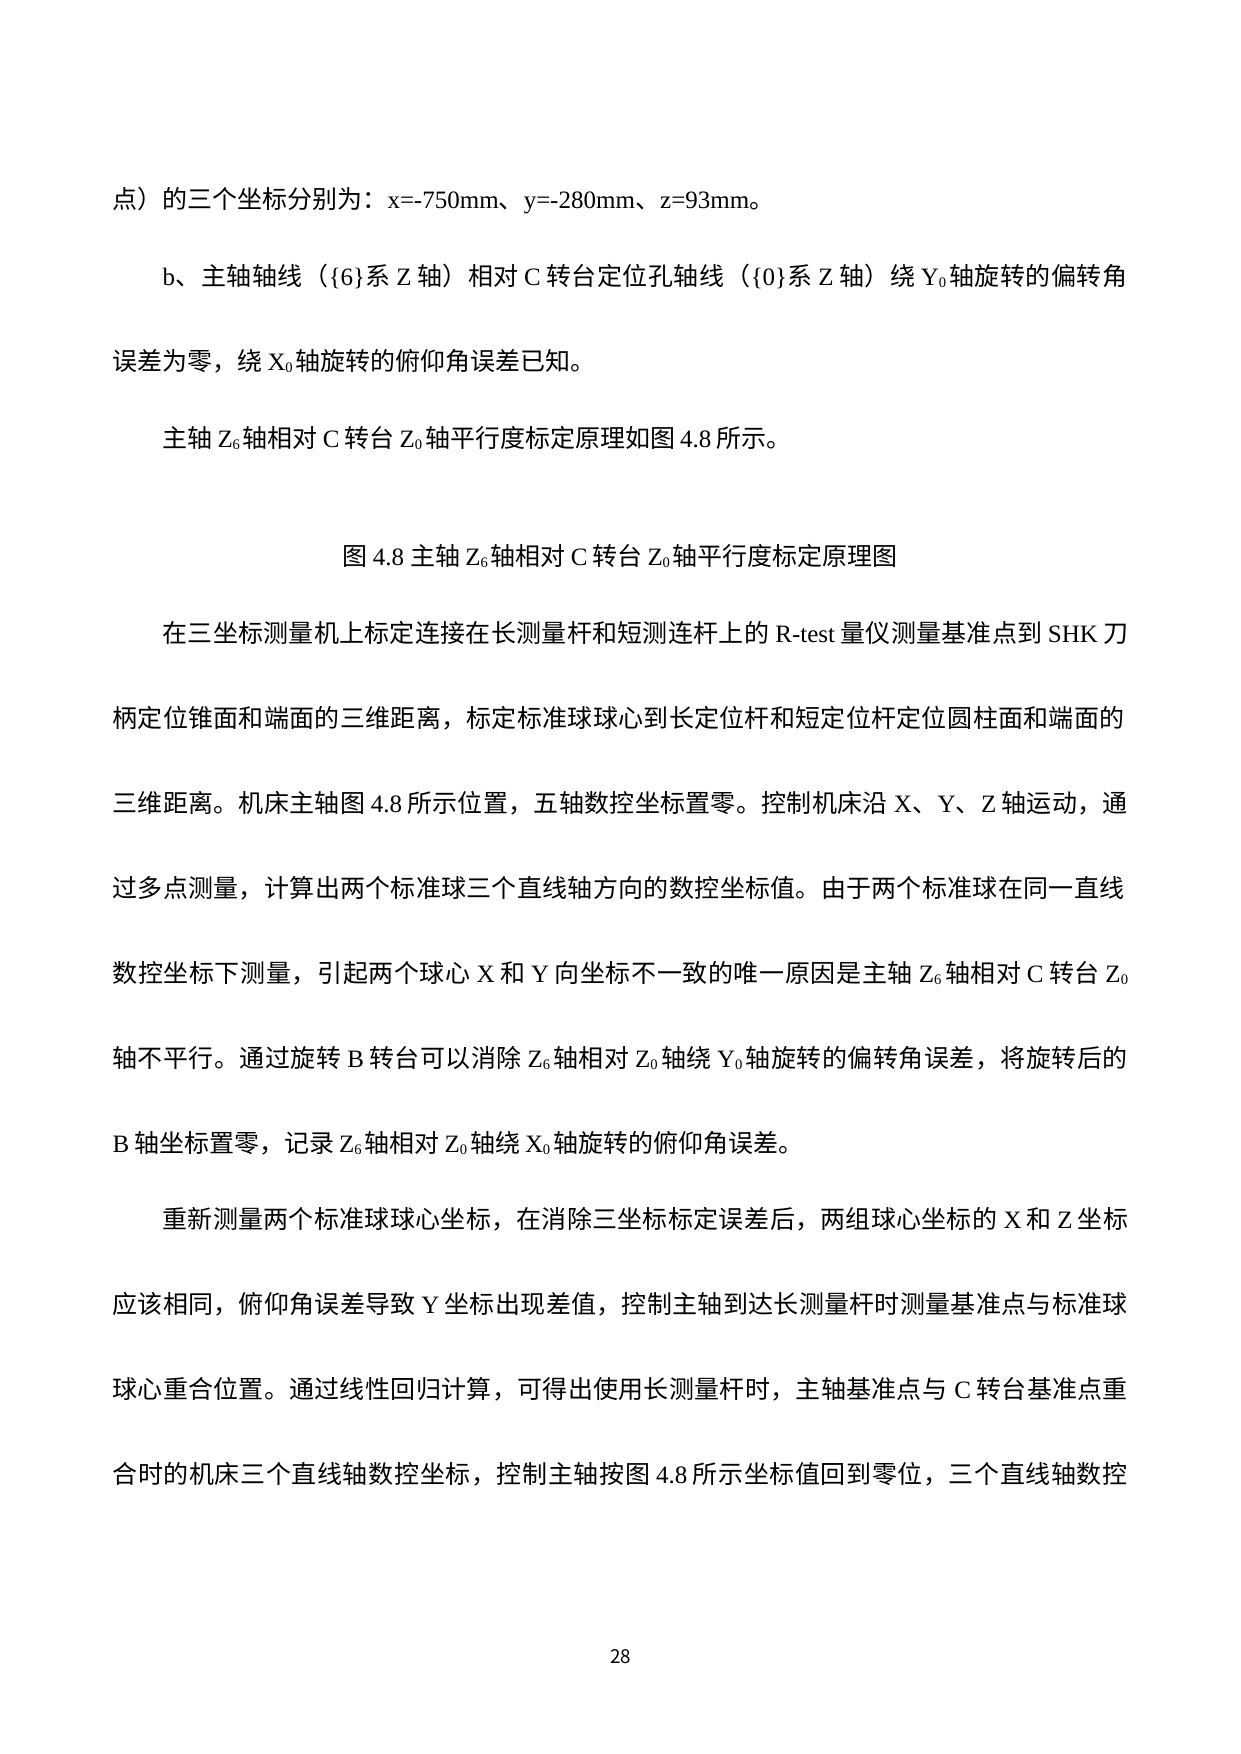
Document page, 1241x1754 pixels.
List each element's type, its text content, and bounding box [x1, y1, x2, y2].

text 在三坐标测量机上标定连接在长测量杆和短测连杆上的R-test量仪测量基准点到SHK刀柄定位锥面和端面的三维距离，标定标准球球心到长定位杆和短定位杆定位圆柱面和端面的三维距离。机床主轴图4.8所示位置，五轴数控坐标置零。控制机床沿X、Y、Z轴运动，通过多点测量，计算出两个标准球三个直线轴方向的数控坐标值。由于两个标准球在同一直线数控坐标下测量，引起两个球心X和Y向坐标不一致的唯一原因是主轴Z6轴相对C转台Z0轴不平行。通过旋转B转台可以消除Z6轴相对Z0轴绕Y0轴旋转的偏转角误差，将旋转后的B轴坐标置零，记录Z6轴相对Z0轴绕X0轴旋转的俯仰角误差。 [112, 598, 1128, 1175]
text 图4.8 主轴Z6轴相对C转台Z0轴平行度标定原理图 [112, 521, 1128, 589]
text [112, 164, 1128, 232]
text 主轴Z6轴相对C转台Z0轴平行度标定原理如图4.8所示。 [112, 403, 1128, 471]
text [112, 1184, 1128, 1507]
text b、主轴轴线（{6}系Z轴）相对C转台定位孔轴线（{0}系Z轴）绕Y0轴旋转的偏转角误差为零，绕X0轴旋转的俯仰角误差已知。 [112, 241, 1128, 394]
